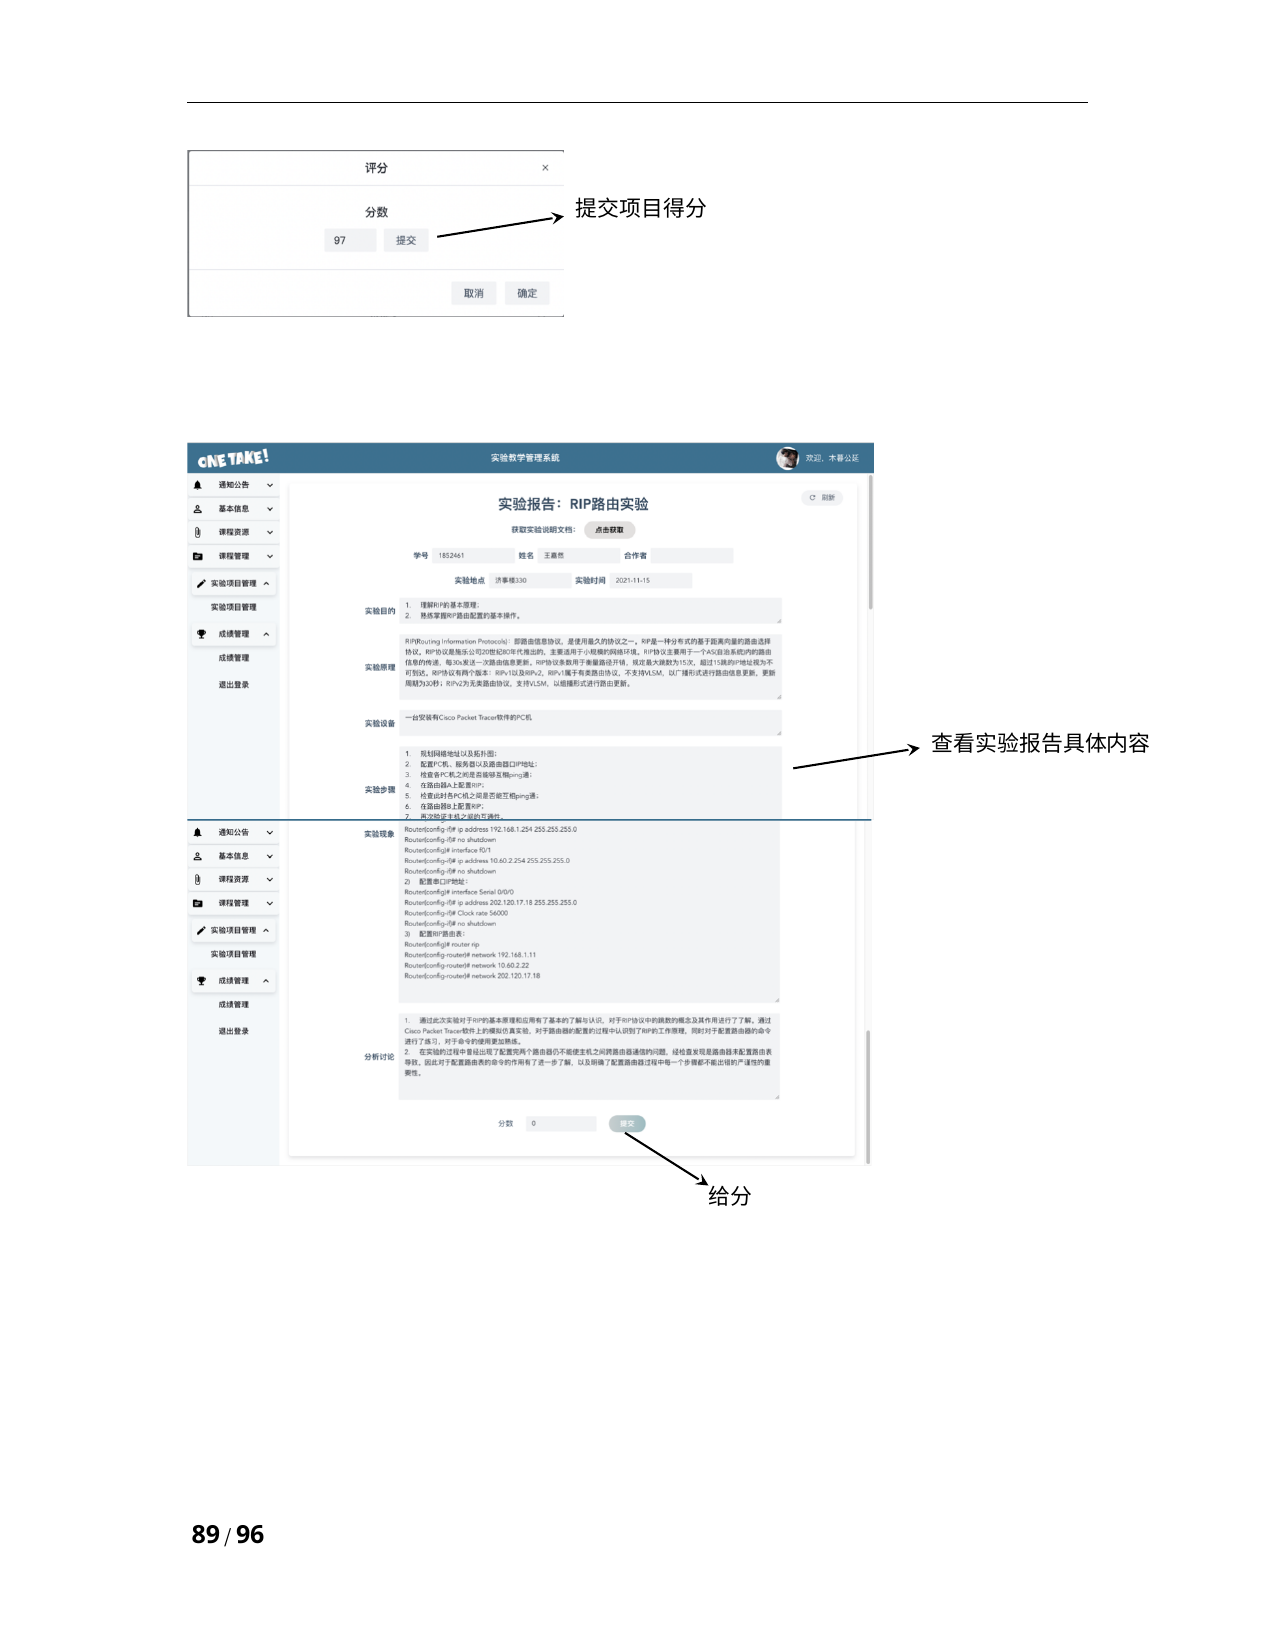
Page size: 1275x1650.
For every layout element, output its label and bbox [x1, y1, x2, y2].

picture [187, 150, 564, 317]
picture [187, 442, 874, 1166]
